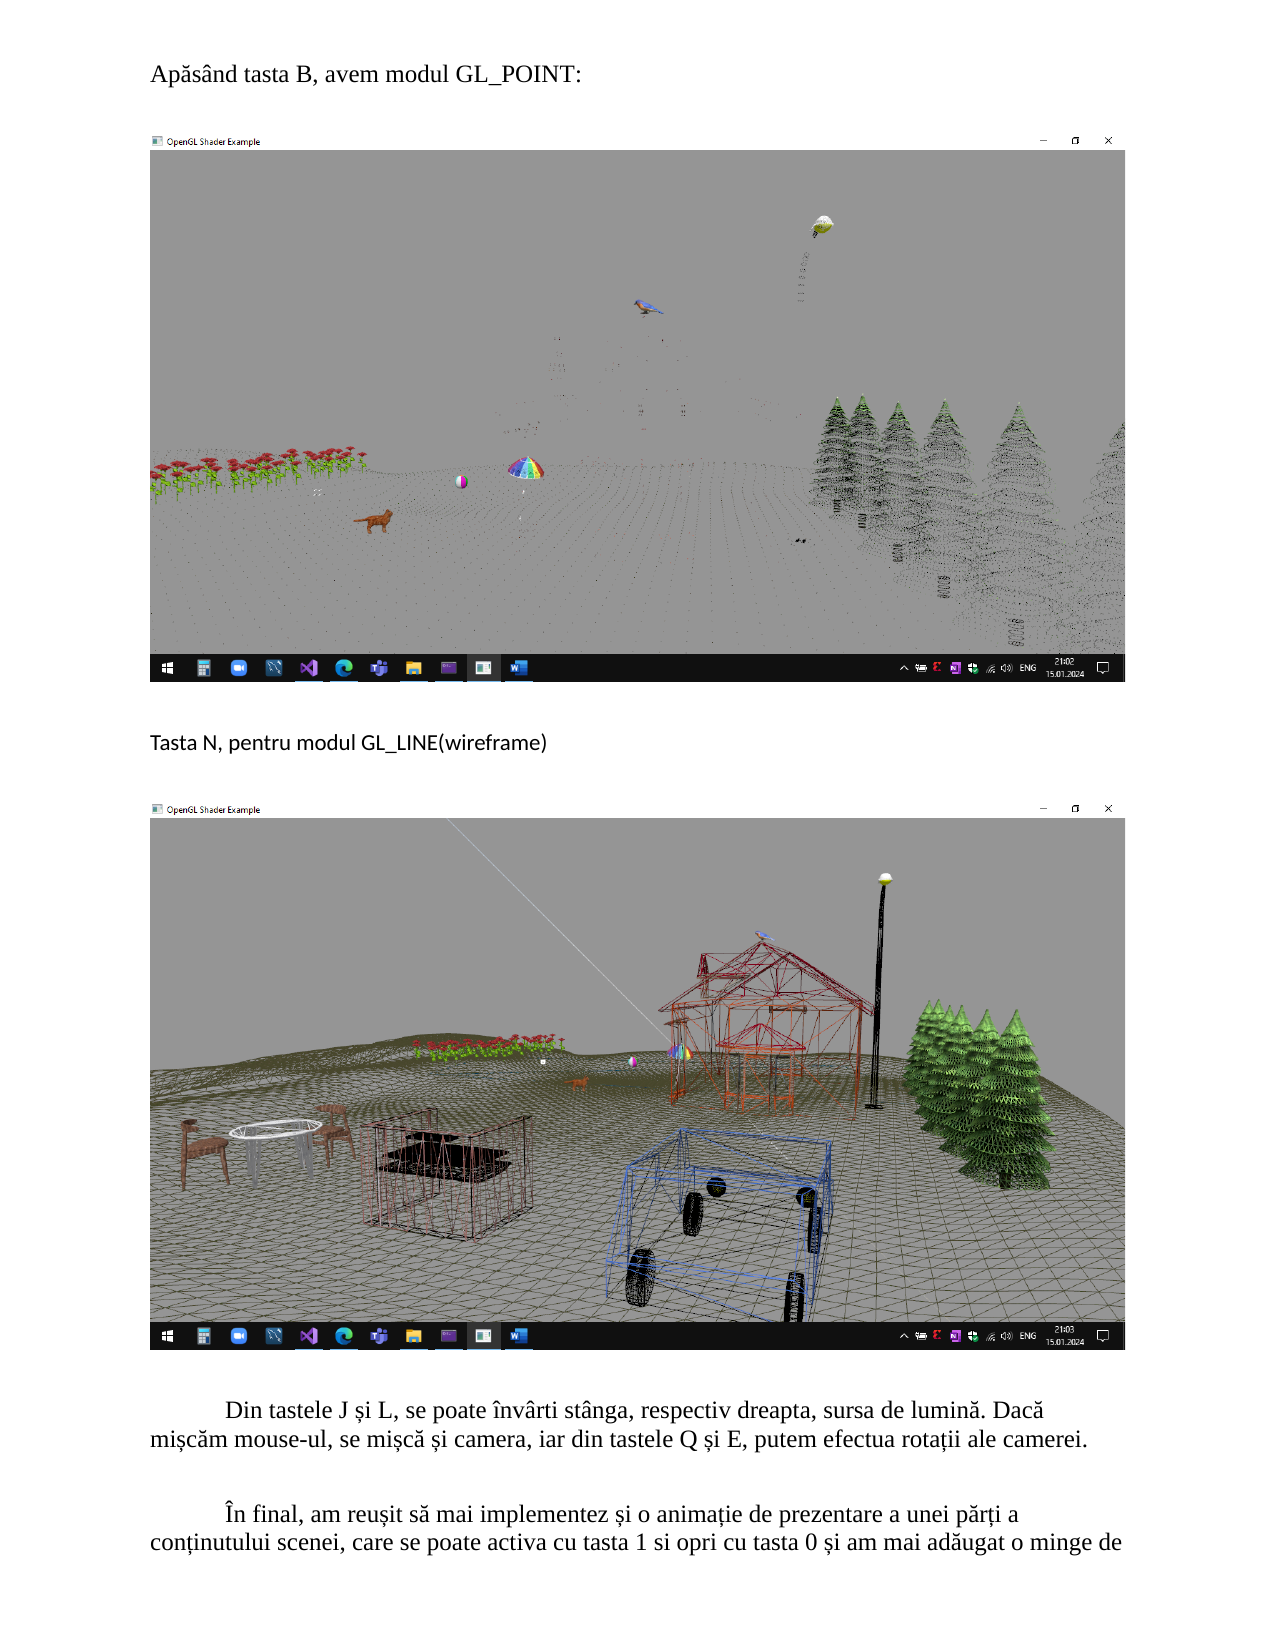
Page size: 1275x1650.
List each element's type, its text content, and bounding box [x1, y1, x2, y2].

text Tasta N, pentru modul GL_LINE(wireframe) [150, 728, 1125, 756]
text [150, 1499, 1125, 1556]
picture [150, 133, 1125, 682]
picture [150, 801, 1125, 1350]
text Apăsând tasta B, avem modul GL_POINT: [150, 59, 1125, 88]
text Din tastele J și L, se poate învârti stânga, respectiv dreapta, sursa de lumină. Dacă mișcăm mouse-ul, se mișcă și camera, iar din tastele Q și E, putem efectua rotații ale camerei. [150, 1395, 1125, 1453]
